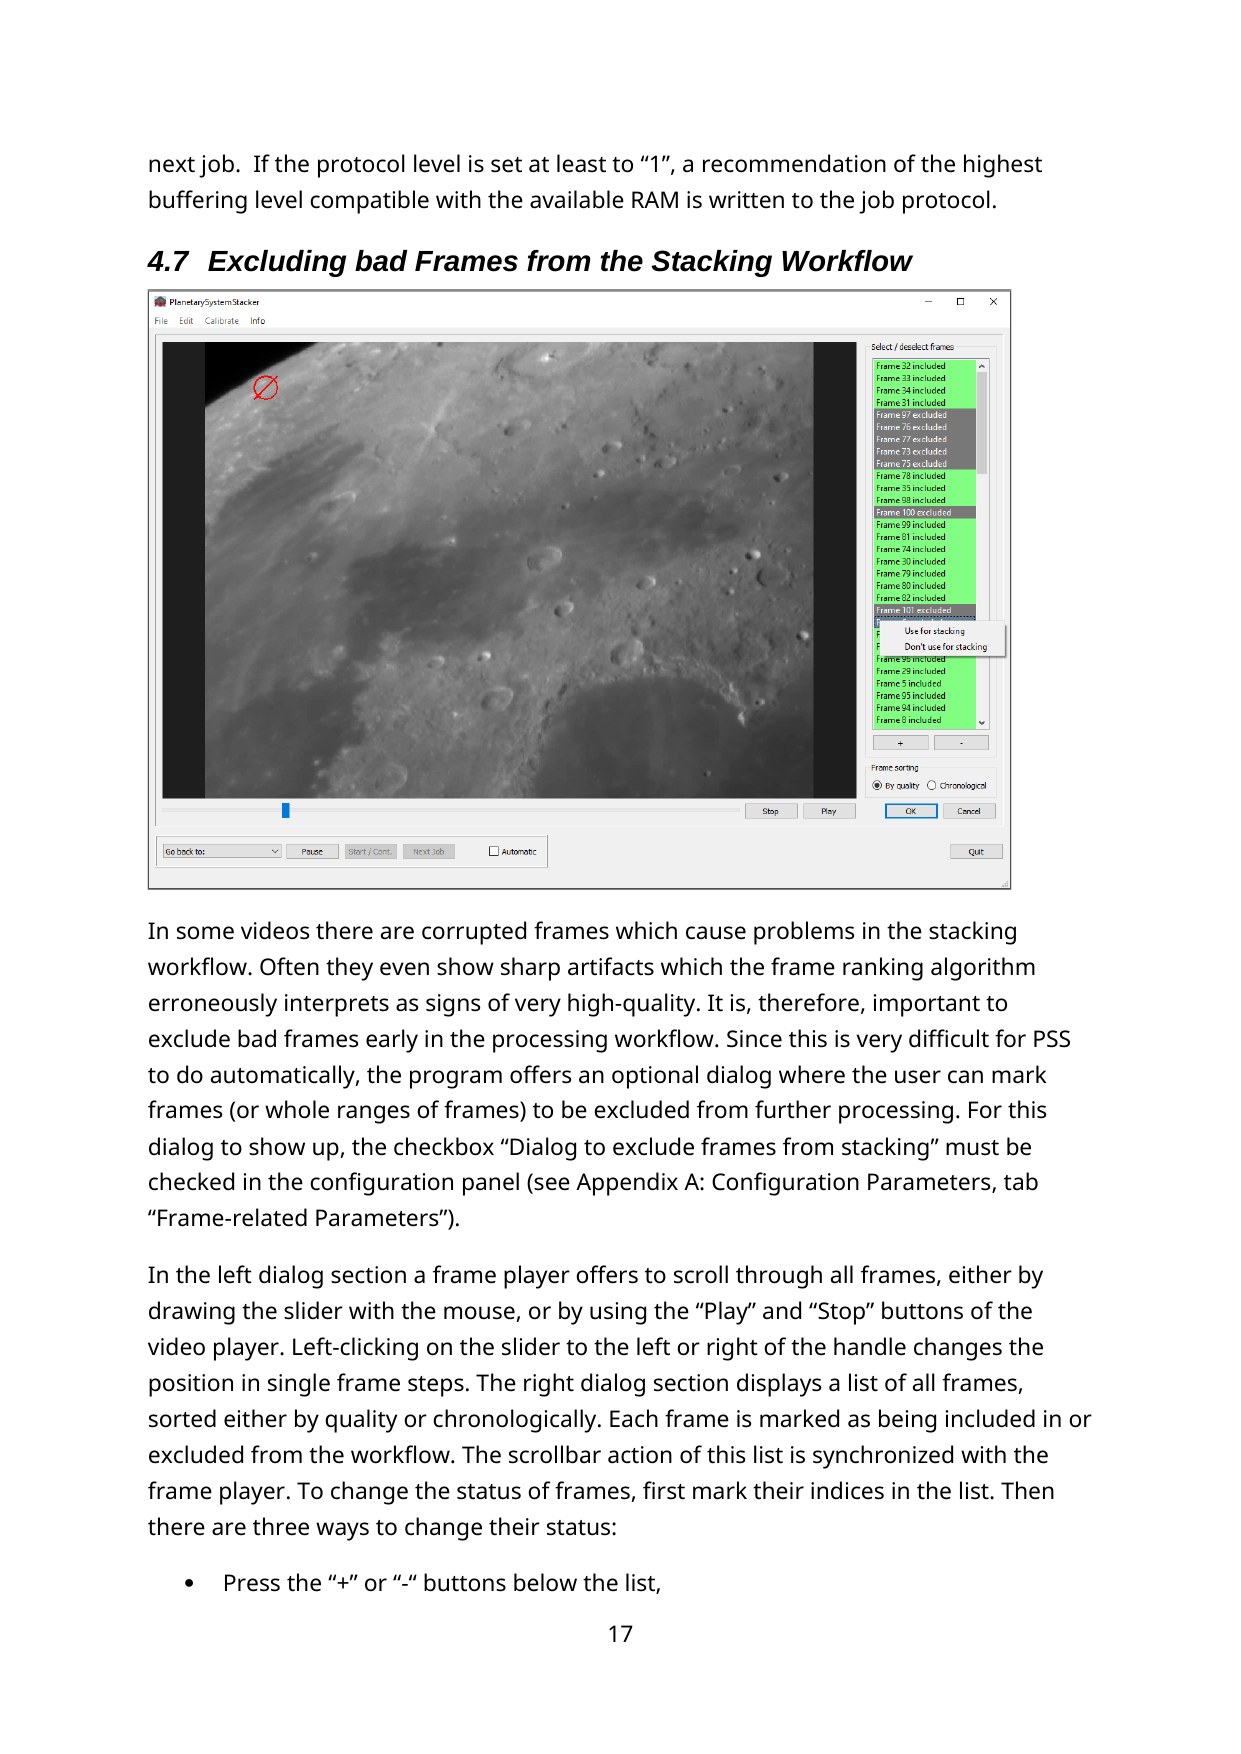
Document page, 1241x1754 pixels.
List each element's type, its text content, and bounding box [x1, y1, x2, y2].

subtitle Excluding bad Frames from the Stacking Workflow [148, 244, 1093, 278]
list Press the “+” or “-“ buttons below the list, [185, 1567, 1093, 1599]
text In the left dialog section a frame player offers to scroll through all frames, either by drawing the slider with the mouse, or by using the “Play” and “Stop” buttons of the video player. Left-clicking on the slider to the left or right of the handle changes the position in single frame steps. The right dialog section displays a list of all frames, sorted either by quality or chronologically. Each frame is marked as being included in or excluded from the workflow. The scrollbar action of this list is synchronized with the frame player. To change the status of frames, first mark their indices in the list. Then there are three ways to change their status: [148, 1259, 1093, 1542]
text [148, 148, 1093, 215]
picture [147, 289, 1012, 890]
text In some videos there are corrupted frames which cause problems in the stacking workflow. Often they even show sharp artifacts which the frame ranking algorithm erroneously interprets as signs of very high-quality. It is, therefore, important to exclude bad frames early in the processing workflow. Since this is very difficult for PSS to do automatically, the program offers an optional dialog where the user can mark frames (or whole ranges of frames) to be excluded from further processing. For this dialog to show up, the checkbox “Dialog to exclude frames from stacking” must be checked in the configuration panel (see Appendix A: Configuration Parameters, tab “Frame-related Parameters”). [148, 915, 1093, 1233]
